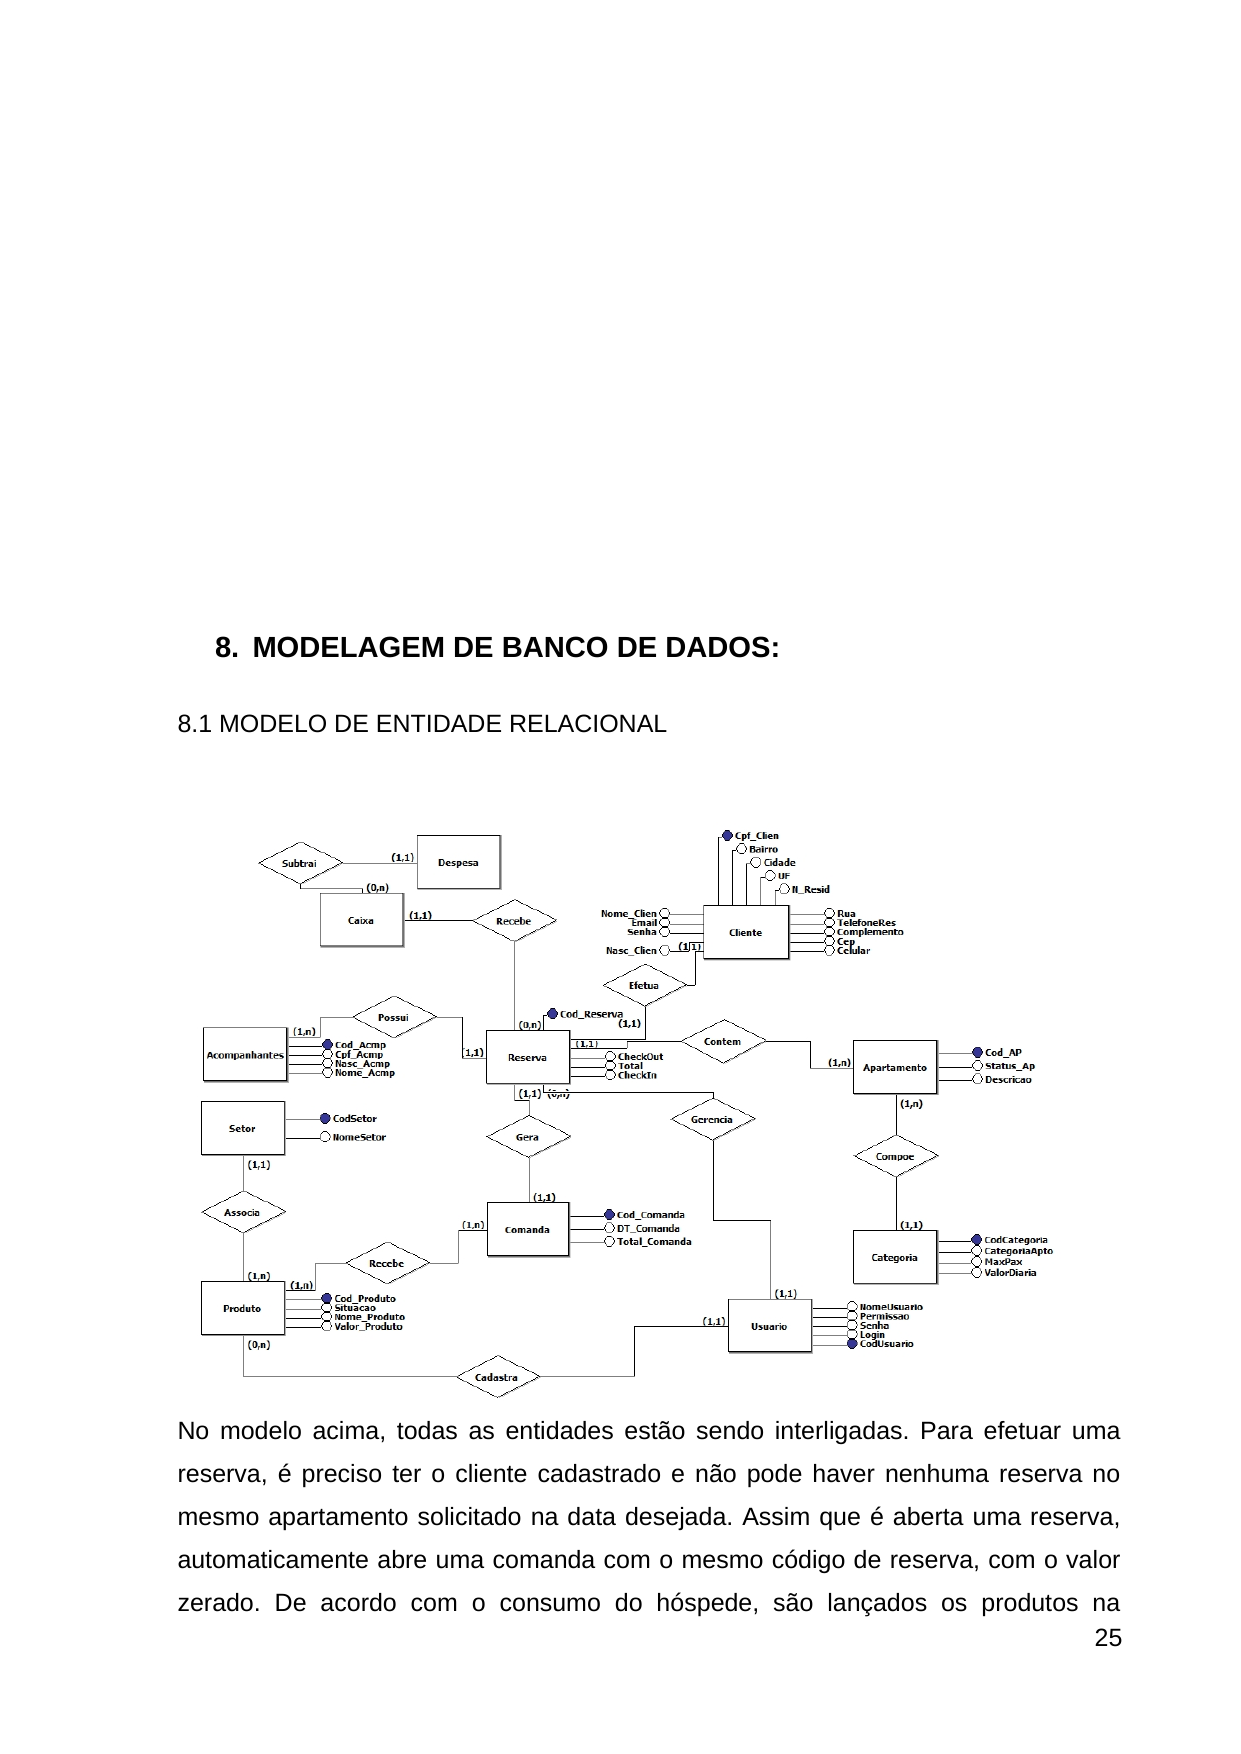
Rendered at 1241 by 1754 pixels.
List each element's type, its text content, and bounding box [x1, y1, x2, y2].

subtitle 8.1 MODELO DE ENTIDADE RELACIONAL [177, 709, 1122, 738]
picture [177, 781, 1062, 1402]
subtitle MODELAGEM DE BANCO DE DADOS: [215, 630, 1122, 663]
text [177, 1416, 1122, 1617]
